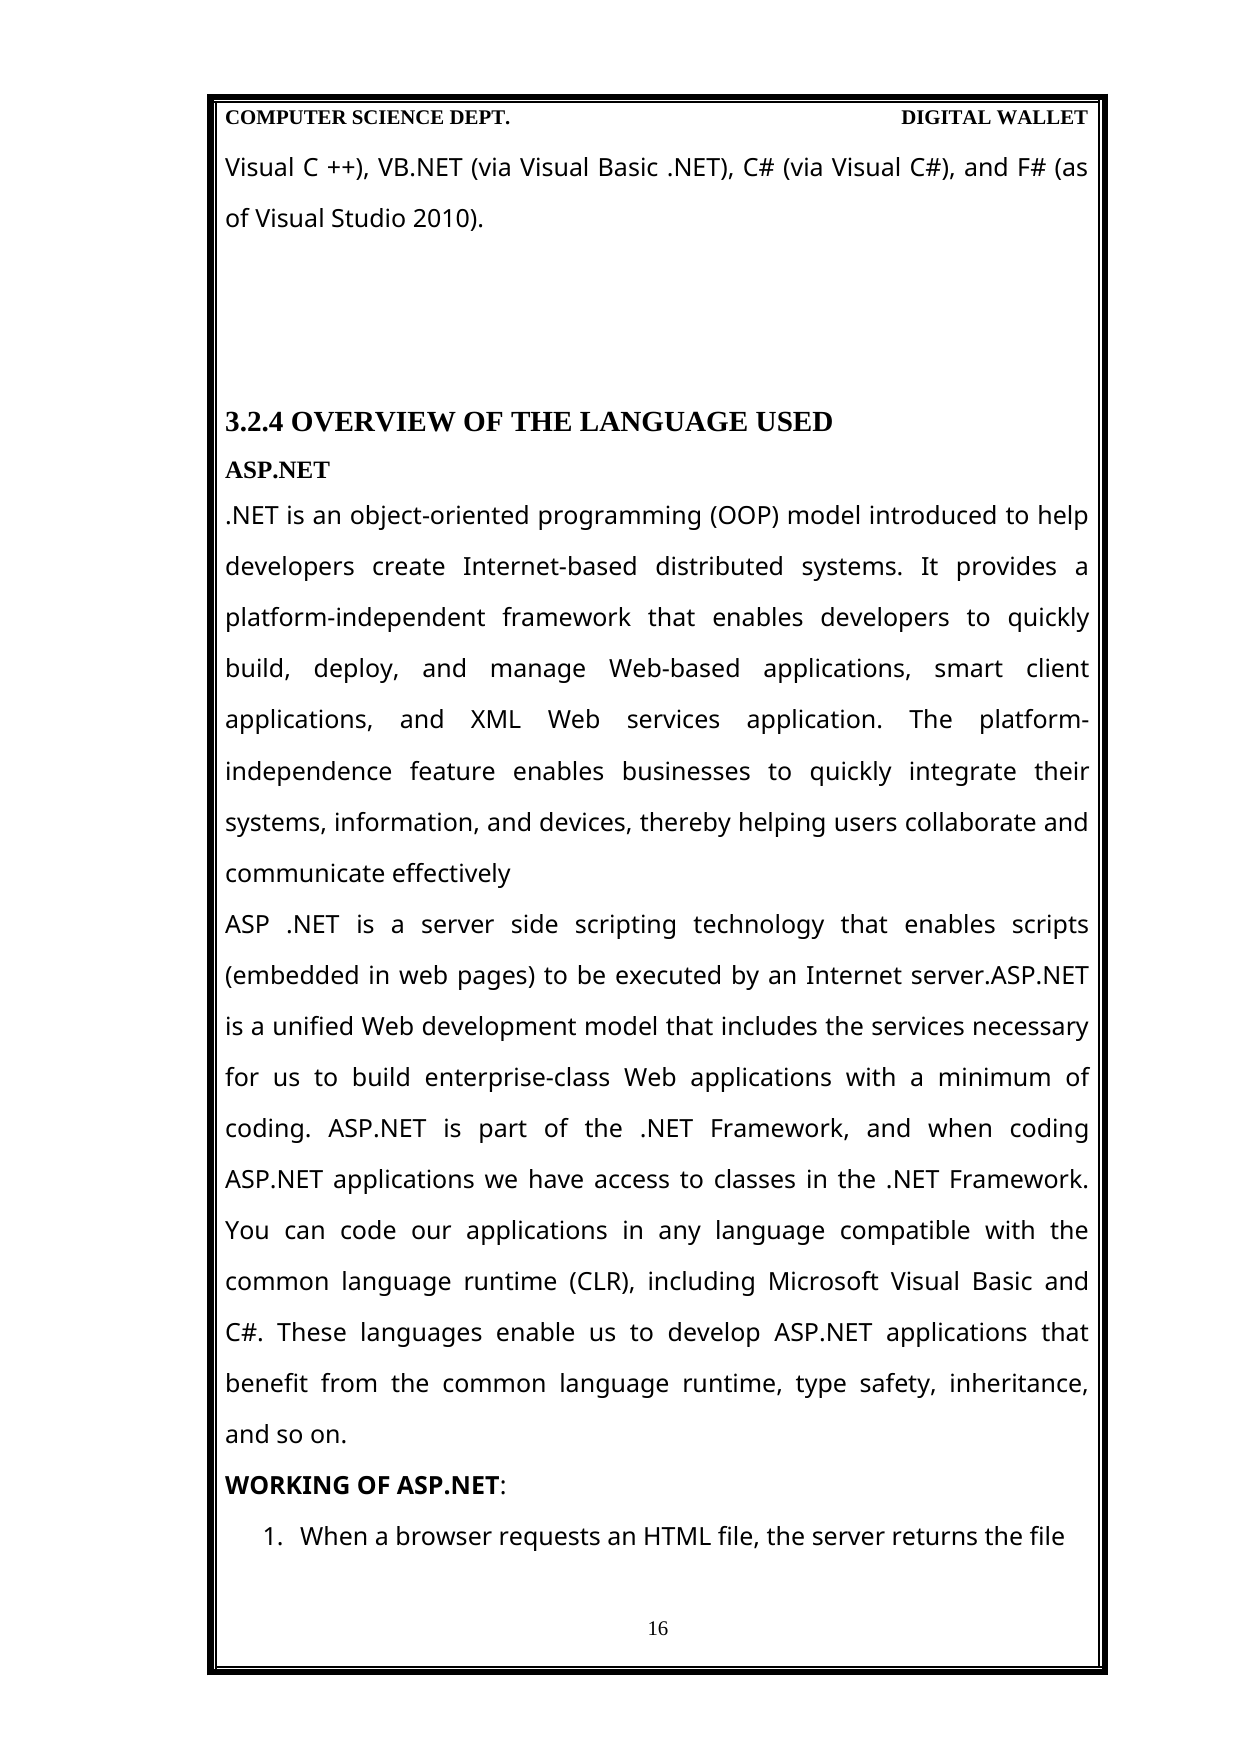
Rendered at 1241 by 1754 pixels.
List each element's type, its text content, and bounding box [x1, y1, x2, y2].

list When a browser requests an HTML file, the server returns the file [262, 1519, 1090, 1553]
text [225, 150, 1090, 235]
text WORKING OF ASP.NET: [225, 1468, 1090, 1502]
text ASP.NET [225, 455, 1090, 483]
text 3.2.4 OVERVIEW OF THE LANGUAGE USED [225, 404, 1090, 438]
text ASP .NET is a server side scripting technology that enables scripts (embedded in web pages) to be executed by an Internet server.ASP.NET is a unified Web development model that includes the services necessary for us to build enterprise-class Web applications with a minimum of coding. ASP.NET is part of the .NET Framework, and when coding ASP.NET applications we have access to classes in the .NET Framework. You can code our applications in any language compatible with the common language runtime (CLR), including Microsoft Visual Basic and C#. These languages enable us to develop ASP.NET applications that benefit from the common language runtime, type safety, inheritance, and so on. [225, 906, 1090, 1451]
text .NET is an object-oriented programming (OOP) model introduced to help developers create Internet-based distributed systems. It provides a platform-independent framework that enables developers to quickly build, deploy, and manage Web-based applications, smart client applications, and XML Web services application. The platform-independence feature enables businesses to quickly integrate their systems, information, and devices, thereby helping users collaborate and communicate effectively [225, 498, 1090, 889]
